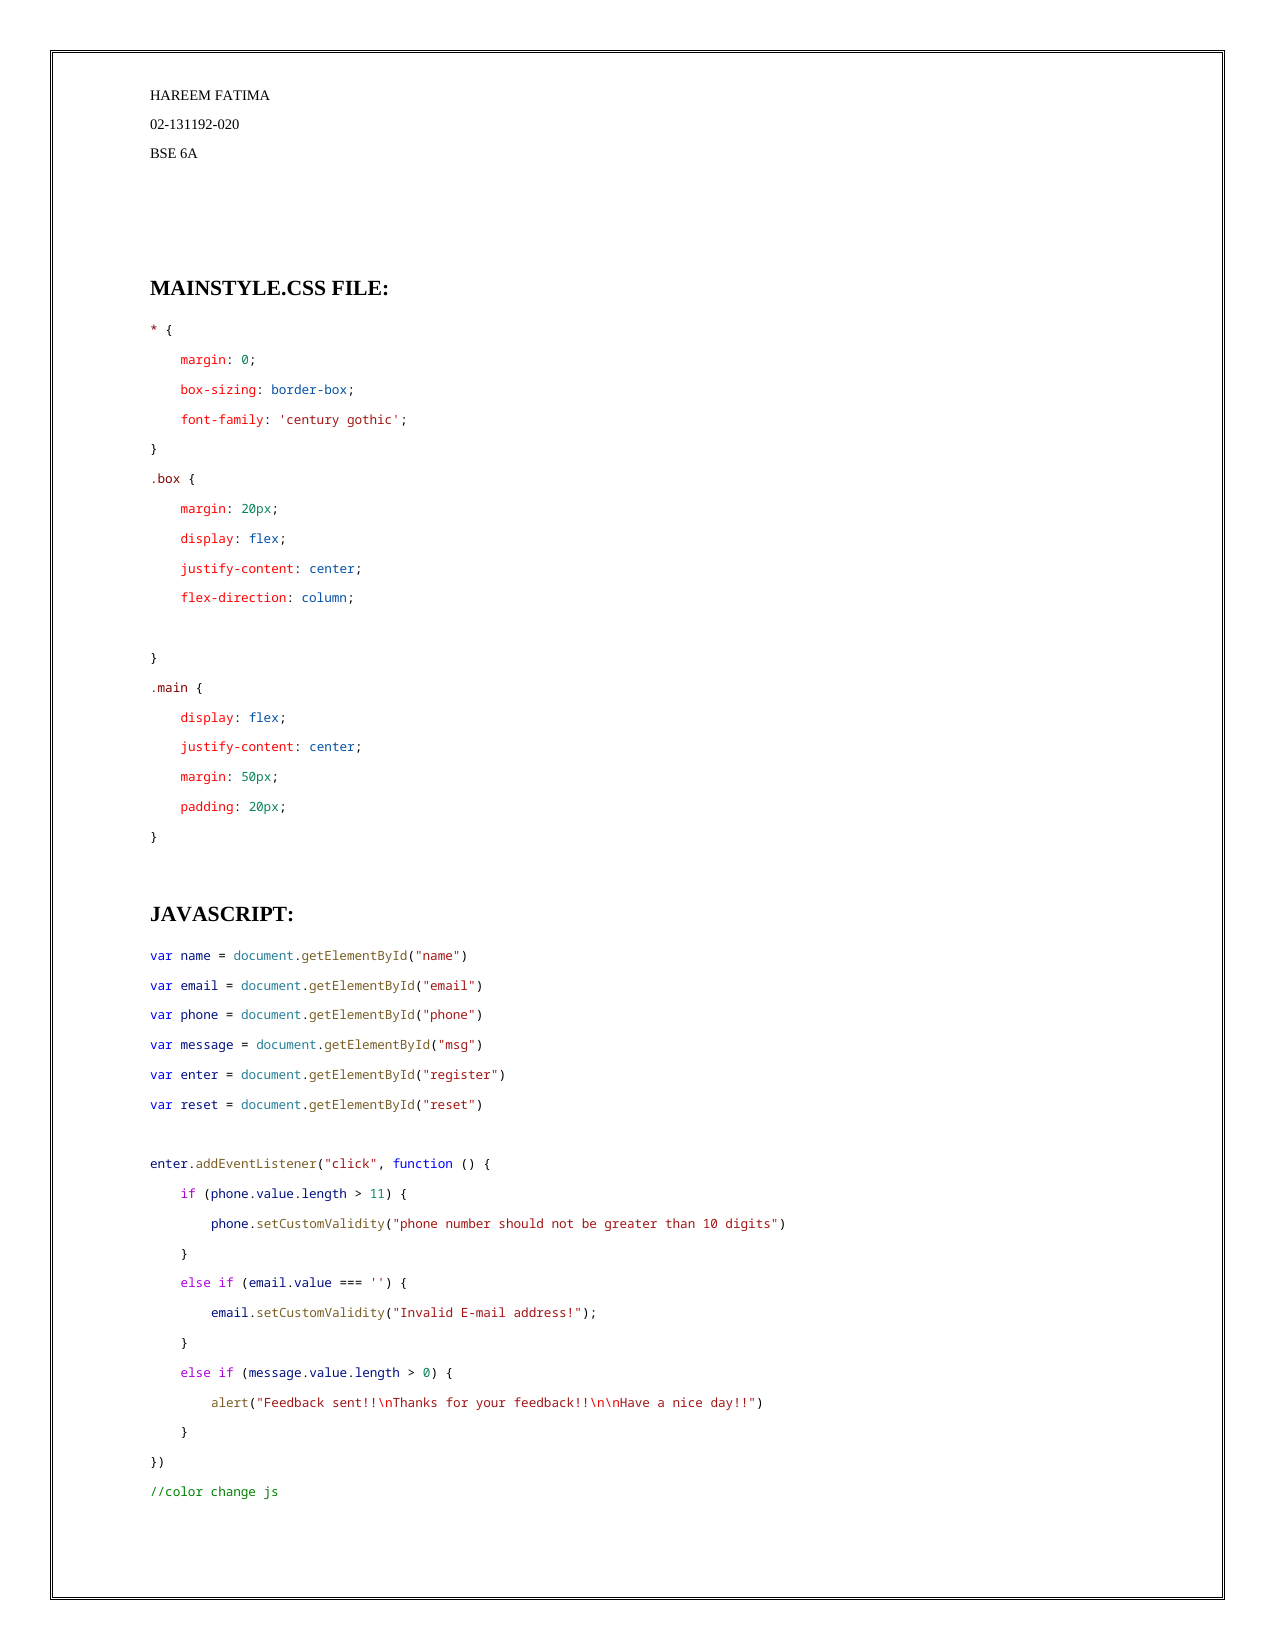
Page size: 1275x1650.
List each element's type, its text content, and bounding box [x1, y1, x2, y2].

text margin: 50px; [150, 756, 1125, 785]
text if (phone.value.length > 11) { [150, 1172, 1125, 1202]
text } [150, 1411, 1125, 1440]
text margin: 0; [150, 338, 1125, 368]
text justify-content: center; [150, 726, 1125, 756]
text } [150, 1232, 1125, 1262]
text var phone = document.getElementById("phone") [150, 994, 1125, 1023]
subtitle MAINSTYLE.CSS FILE: [150, 257, 1125, 300]
text enter.addEventListener("click", function () { [150, 1142, 1125, 1172]
text justify-content: center; [150, 547, 1125, 577]
subtitle JAVASCRIPT: [150, 883, 1125, 926]
text }) [150, 1440, 1125, 1470]
text padding: 20px; [150, 785, 1125, 815]
text var message = document.getElementById("msg") [150, 1023, 1125, 1053]
text } [150, 815, 1125, 845]
text display: flex; [150, 517, 1125, 547]
text else if (message.value.length > 0) { [150, 1351, 1125, 1381]
text margin: 20px; [150, 487, 1125, 517]
text display: flex; [150, 696, 1125, 726]
text } [150, 428, 1125, 458]
text } [150, 636, 1125, 666]
text alert("Feedback sent!!\nThanks for your feedback!!\n\nHave a nice day!!") [150, 1381, 1125, 1411]
text phone.setCustomValidity("phone number should not be greater than 10 digits") [150, 1202, 1125, 1232]
text } [150, 1321, 1125, 1351]
text //color change js [150, 1470, 1125, 1500]
text var enter = document.getElementById("register") [150, 1053, 1125, 1083]
text email.setCustomValidity("Invalid E-mail address!"); [150, 1291, 1125, 1321]
text .main { [150, 666, 1125, 696]
text var email = document.getElementById("email") [150, 964, 1125, 994]
text var reset = document.getElementById("reset") [150, 1083, 1125, 1113]
text flex-direction: column; [150, 577, 1125, 607]
text .box { [150, 458, 1125, 487]
text font-family: 'century gothic'; [150, 398, 1125, 428]
text else if (email.value === '') { [150, 1262, 1125, 1291]
text var name = document.getElementById("name") [150, 934, 1125, 964]
text box-sizing: border-box; [150, 368, 1125, 398]
text * { [150, 309, 1125, 338]
